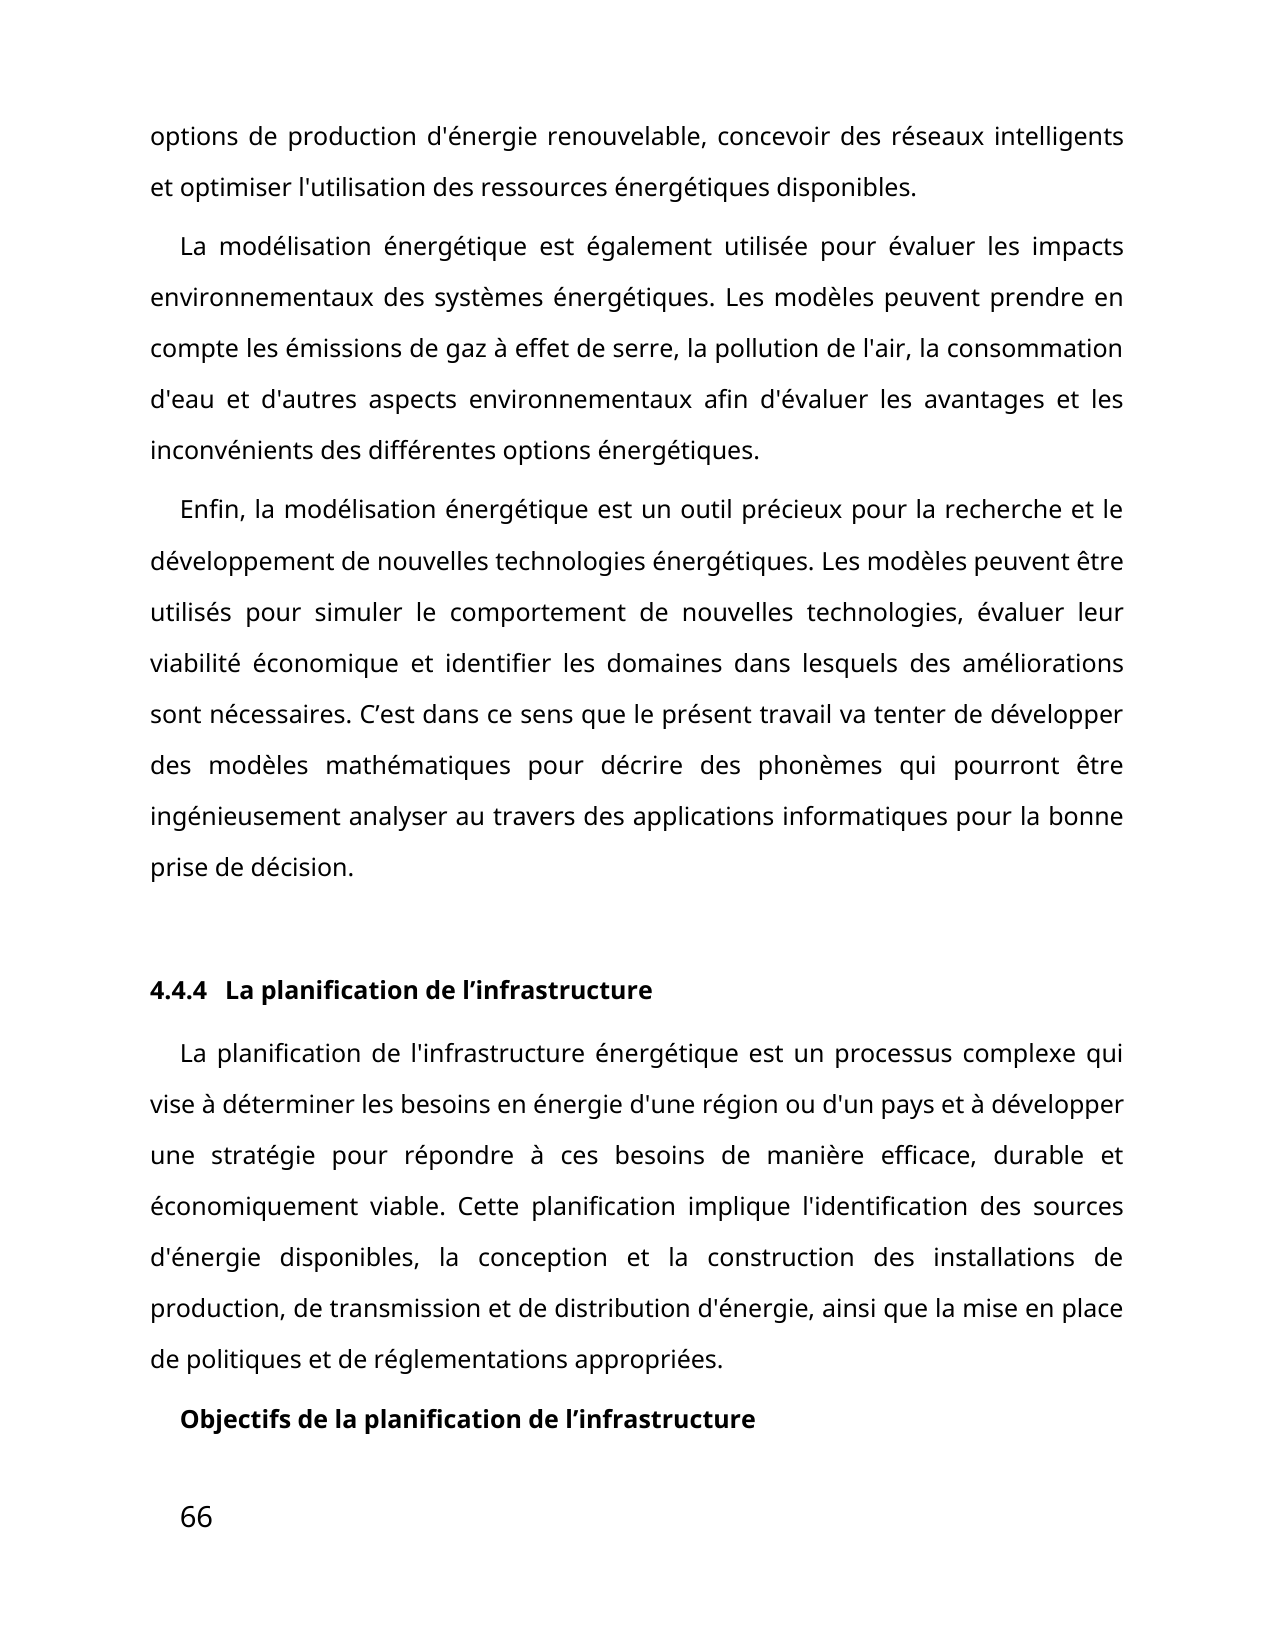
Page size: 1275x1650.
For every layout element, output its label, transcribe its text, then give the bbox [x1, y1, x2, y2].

text Objectifs de la planification de l’infrastructure [150, 1401, 1125, 1436]
text La planification de l'infrastructure énergétique est un processus complexe qui vise à déterminer les besoins en énergie d'une région ou d'un pays et à développer une stratégie pour répondre à ces besoins de manière efficace, durable et économiquement viable. Cette planification implique l'identification des sources d'énergie disponibles, la conception et la construction des installations de production, de transmission et de distribution d'énergie, ainsi que la mise en place de politiques et de réglementations appropriées. [150, 1036, 1125, 1376]
text La modélisation énergétique est également utilisée pour évaluer les impacts environnementaux des systèmes énergétiques. Les modèles peuvent prendre en compte les émissions de gaz à effet de serre, la pollution de l'air, la consommation d'eau et d'autres aspects environnementaux afin d'évaluer les avantages et les inconvénients des différentes options énergétiques. [150, 228, 1125, 467]
subtitle La planification de l’infrastructure [150, 972, 1125, 1006]
text Enfin, la modélisation énergétique est un outil précieux pour la recherche et le développement de nouvelles technologies énergétiques. Les modèles peuvent être utilisés pour simuler le comportement de nouvelles technologies, évaluer leur viabilité économique et identifier les domaines dans lesquels des améliorations sont nécessaires. C’est dans ce sens que le présent travail va tenter de développer des modèles mathématiques pour décrire des phonèmes qui pourront être ingénieusement analyser au travers des applications informatiques pour la bonne prise de décision. [150, 492, 1125, 883]
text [150, 118, 1125, 203]
